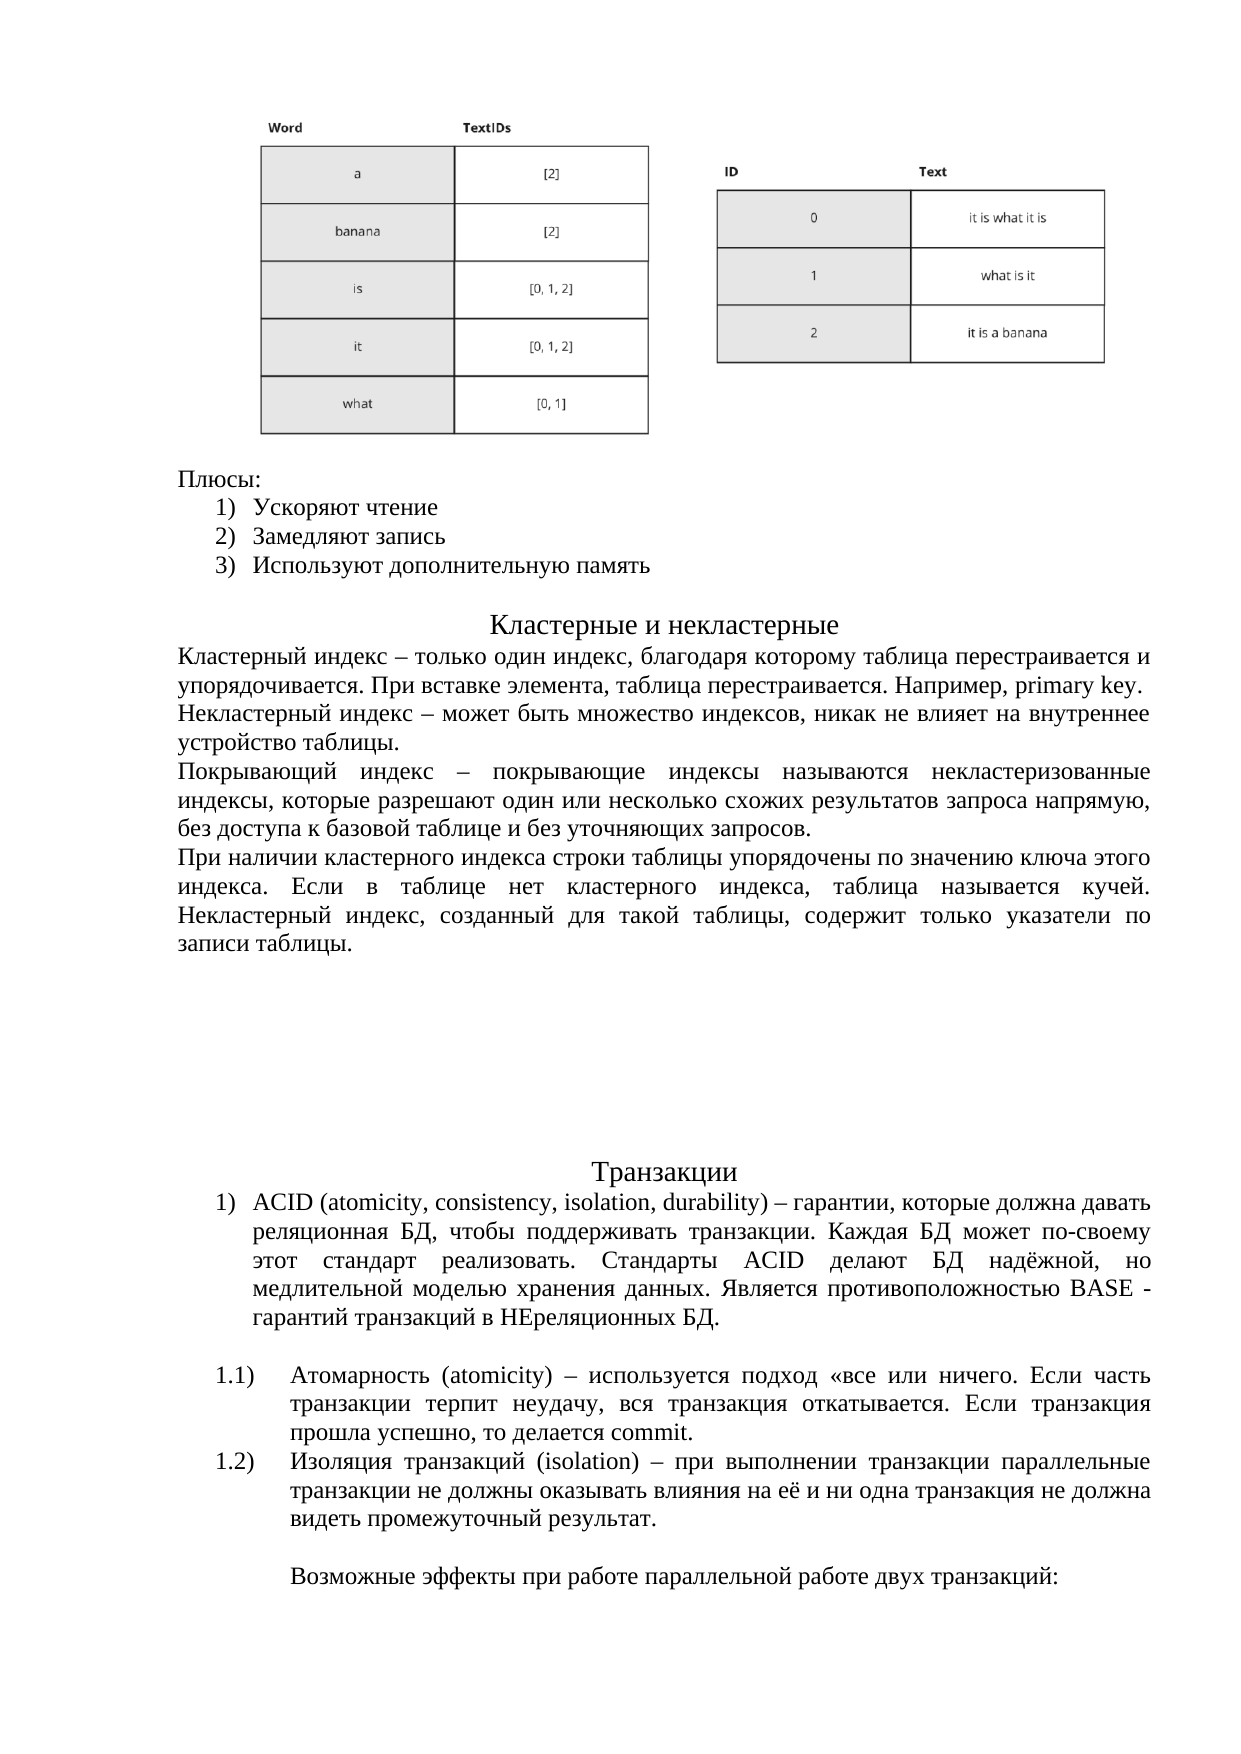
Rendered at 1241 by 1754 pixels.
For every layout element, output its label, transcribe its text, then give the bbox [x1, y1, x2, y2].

text Транзакции [177, 1154, 1152, 1187]
text Возможные эффекты при работе параллельной работе двух транзакций: [290, 1561, 1152, 1590]
text Кластерный индекс – только один индекс, благодаря которому таблица перестраивается и упорядочивается. При вставке элемента, таблица перестраивается. Например, primary key. [177, 641, 1152, 698]
list Ускоряют чтение [215, 492, 1152, 521]
list Атомарность (atomicity) – используется подход «все или ничего. Если часть транзакции терпит неудачу, вся транзакция откатывается. Если транзакция прошла успешно, то делается commit. [215, 1360, 1152, 1446]
list Изоляция транзакций (isolation) – при выполнении транзакции параллельные транзакции не должны оказывать влияния на её и ни одна транзакция не должна видеть промежуточный результат. [215, 1446, 1152, 1532]
text Кластерные и некластерные [177, 607, 1152, 641]
list Замедляют запись [215, 521, 1152, 550]
text Плюсы: [177, 464, 1152, 492]
text Некластерный индекс – может быть множество индексов, никак не влияет на внутреннее устройство таблицы. [177, 698, 1152, 756]
list ACID (atomicity, consistency, isolation, durability) – гарантии, которые должна давать реляционная БД, чтобы поддерживать транзакции. Каждая БД может по-своему этот стандарт реализовать. Стандарты ACID делают БД надёжной, но медлительной моделью хранения данных. Является противоположностью BASE - гарантий транзакций в НЕреляционных БД. [215, 1187, 1152, 1331]
text При наличии кластерного индекса строки таблицы упорядочены по значению ключа этого индекса. Если в таблице нет кластерного индекса, таблица называется кучей. Некластерный индекс, созданный для такой таблицы, содержит только указатели по записи таблицы. [177, 842, 1152, 957]
list Используют дополнительную память [215, 550, 1152, 579]
text Покрывающий индекс – покрывающие индексы называются некластеризованные индексы, которые разрешают один или несколько схожих результатов запроса напрямую, без доступа к базовой таблице и без уточняющих запросов. [177, 756, 1152, 842]
picture [257, 118, 1109, 435]
